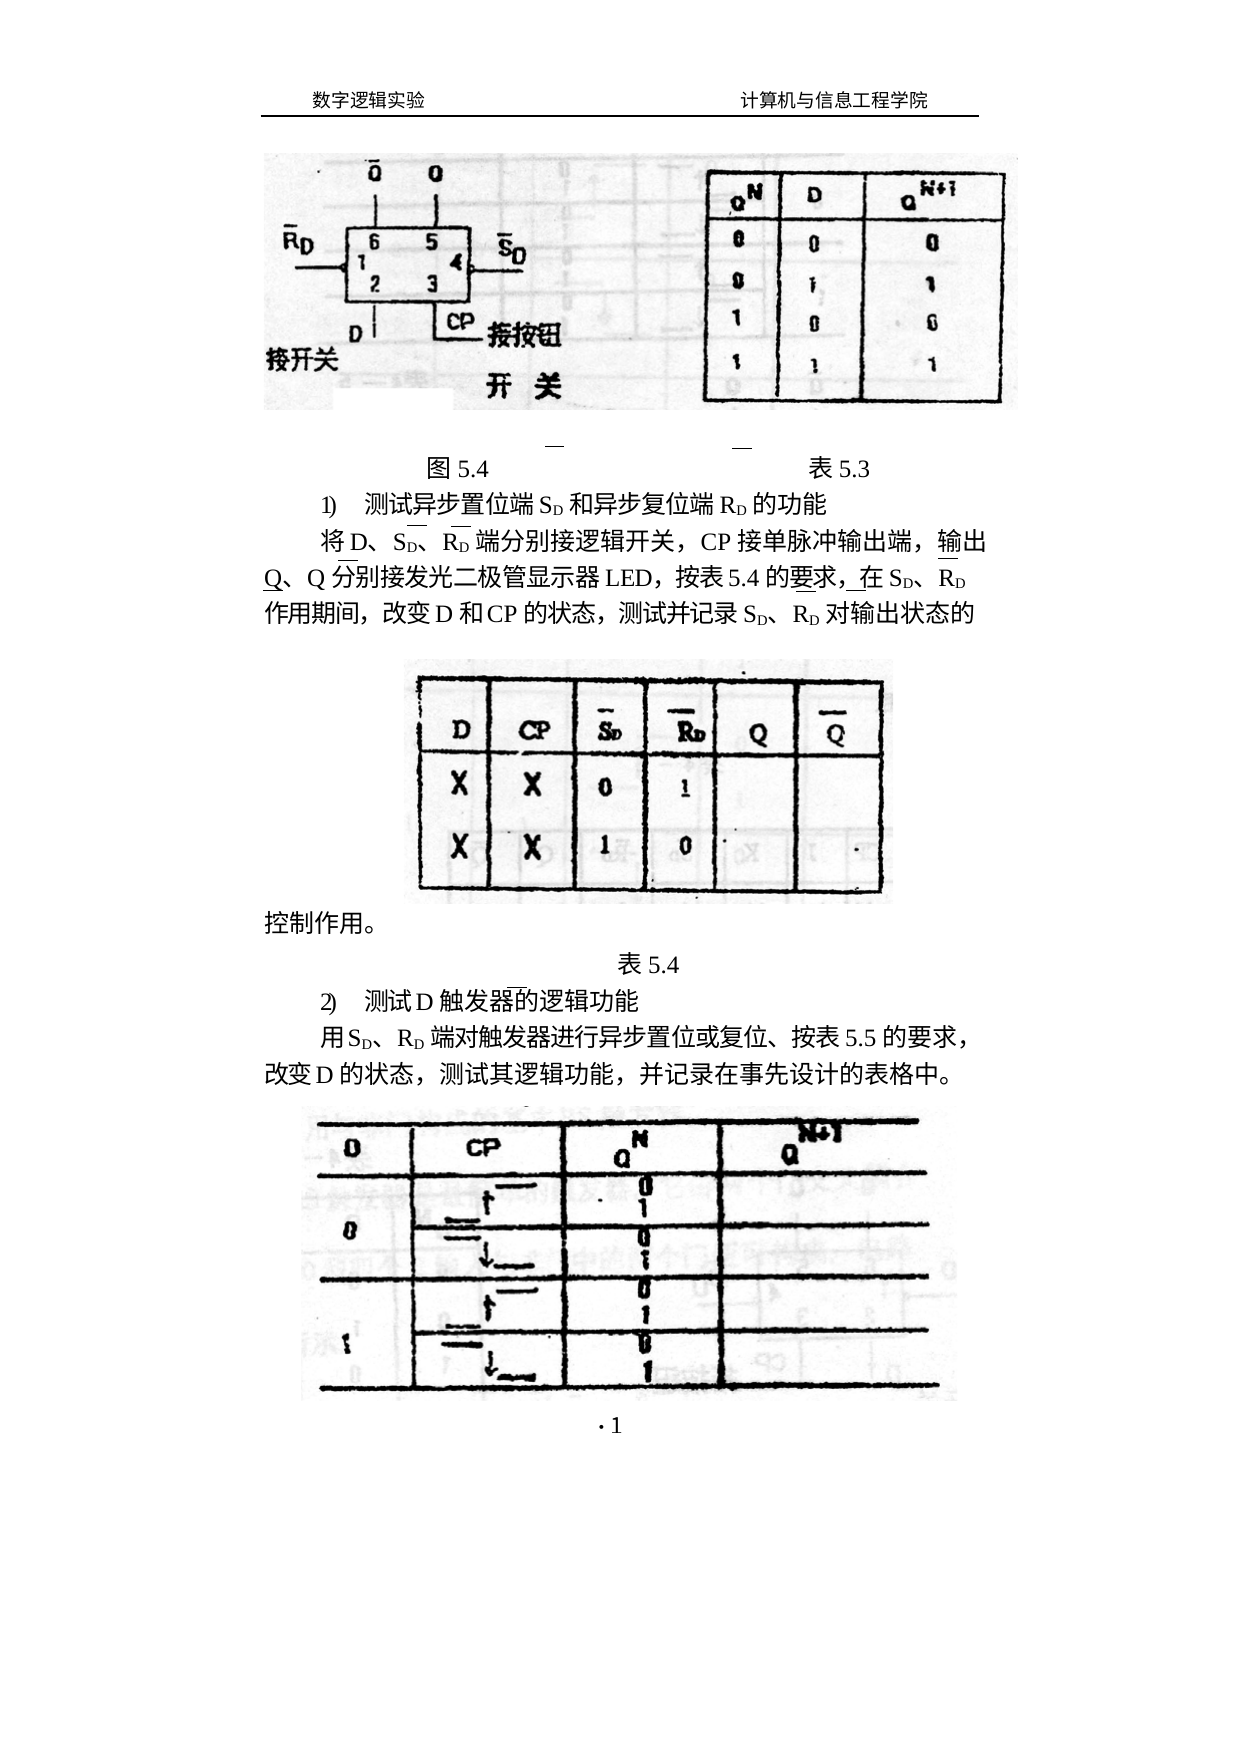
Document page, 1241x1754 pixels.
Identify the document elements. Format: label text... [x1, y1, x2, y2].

picture [403, 659, 894, 904]
text 图 5.4 表 5.3 [231, 411, 1065, 484]
picture [301, 1106, 958, 1401]
text 表 5.4 [451, 944, 846, 981]
picture [263, 153, 1018, 410]
text 用 SD、RD 端对触发器进行异步置位或复位、按表 5.5 的要求， 改变 D 的状态，测试其逻辑功能，并记录在事先设计的表格中。 [264, 1018, 989, 1090]
list 测试异步置位端 SD 和异步复位端 RD 的功能 [320, 484, 1065, 521]
list 测试 D 触发器的逻辑功能 [320, 981, 1065, 1017]
